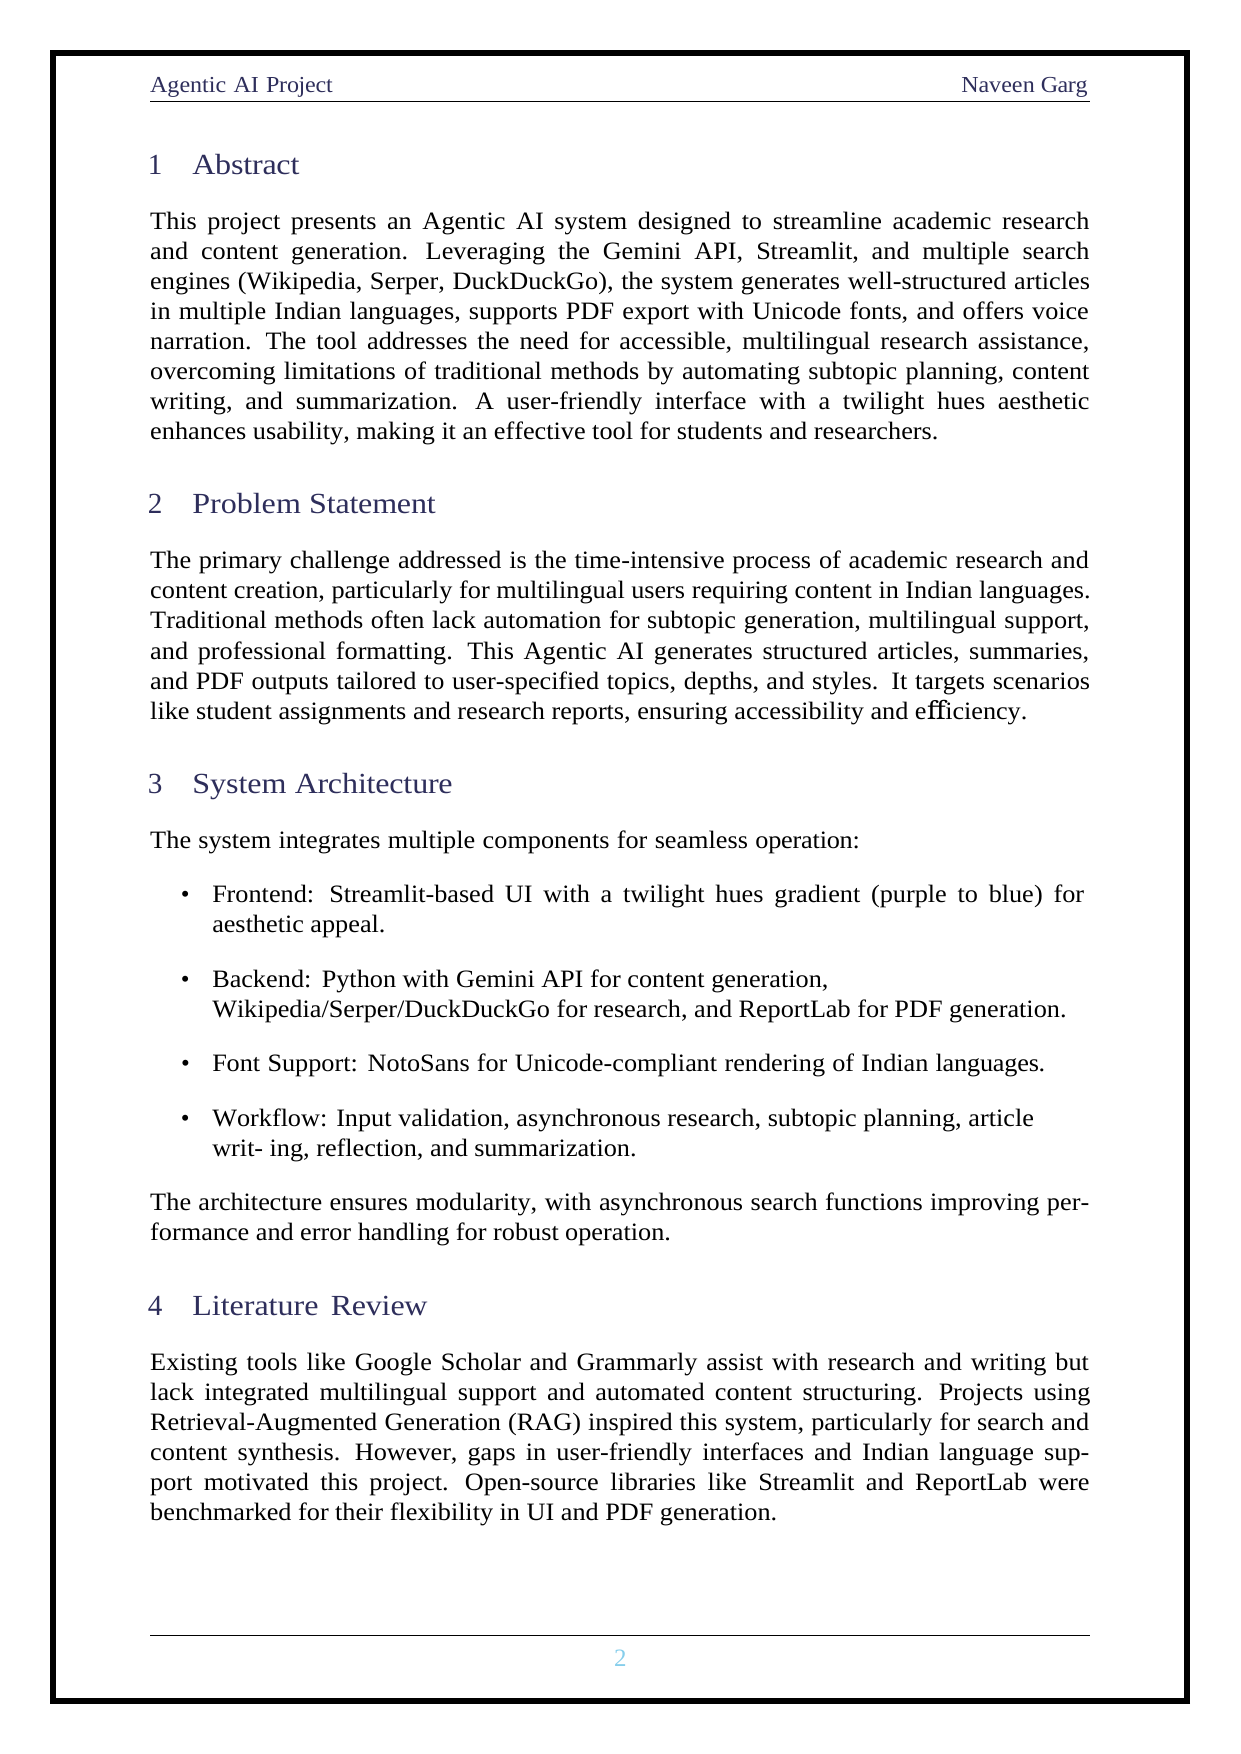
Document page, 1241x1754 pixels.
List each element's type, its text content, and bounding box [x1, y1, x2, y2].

subtitle Problem Statement [148, 487, 1181, 520]
list Font Support: NotoSans for Unicode-compliant rendering of Indian languages. [181, 1048, 1181, 1077]
text The architecture ensures modularity, with asynchronous search functions improving per- formance and error handling for robust operation. [150, 1187, 1090, 1246]
text The system integrates multiple components for seamless operation: [150, 825, 1181, 854]
list Backend: Python with Gemini API for content generation, Wikipedia/Serper/DuckDuckGo for research, and ReportLab for PDF generation. [181, 964, 1173, 1023]
list Frontend: Streamlit-based UI with a twilight hues gradient (purple to blue) for aesthetic appeal. [181, 879, 1090, 938]
subtitle Abstract [148, 147, 1181, 181]
text Existing tools like Google Scholar and Grammarly assist with research and writing but lack integrated multilingual support and automated content structuring. Projects using Retrieval-Augmented Generation (RAG) inspired this system, particularly for search and content synthesis. However, gaps in user-friendly interfaces and Indian language sup- port motivated this project. Open-source libraries like Streamlit and ReportLab were benchmarked for their flexibility in UI and PDF generation. [150, 1347, 1091, 1526]
text This project presents an Agentic AI system designed to streamline academic research and content generation. Leveraging the Gemini API, Streamlit, and multiple search engines (Wikipedia, Serper, DuckDuckGo), the system generates well-structured articles in multiple Indian languages, supports PDF export with Unicode fonts, and offers voice narration. The tool addresses the need for accessible, multilingual research assistance, overcoming limitations of traditional methods by automating subtopic planning, content writing, and summarization. A user-friendly interface with a twilight hues aesthetic enhances usability, making it an effective tool for students and researchers. [150, 206, 1091, 445]
text The primary challenge addressed is the time-intensive process of academic research and content creation, particularly for multilingual users requiring content in Indian languages. Traditional methods often lack automation for subtopic generation, multilingual support, and professional formatting. This Agentic AI generates structured articles, summaries, and PDF outputs tailored to user-specified topics, depths, and styles. It targets scenarios like student assignments and research reports, ensuring accessibility and eﬀiciency. [150, 545, 1090, 725]
subtitle System Architecture [148, 766, 1181, 800]
subtitle Literature Review [148, 1288, 1181, 1322]
list Workflow: Input validation, asynchronous research, subtopic planning, article writ- ing, reflection, and summarization. [181, 1103, 1090, 1162]
